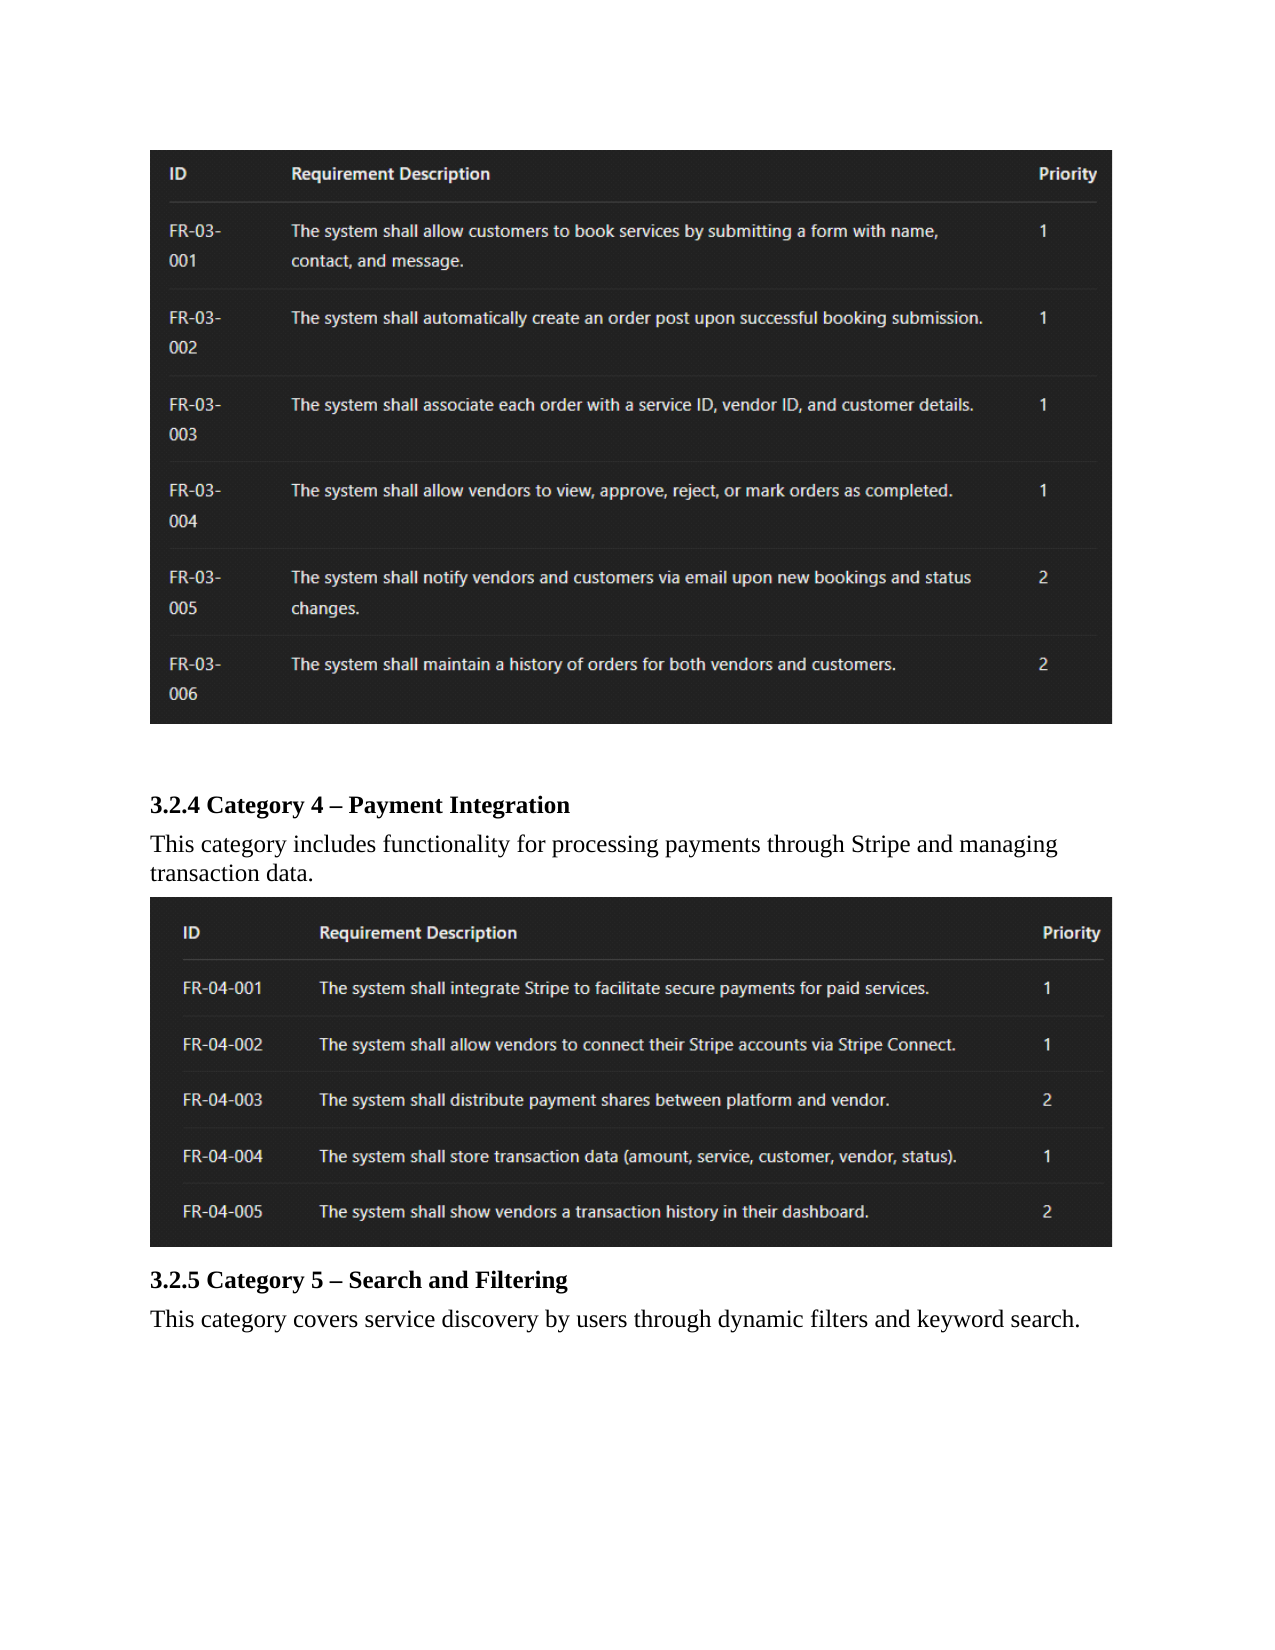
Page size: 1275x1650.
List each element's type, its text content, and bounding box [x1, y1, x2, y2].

picture [150, 150, 1113, 724]
text 3.2.5 Category 5 – Search and Filtering [150, 1265, 1125, 1294]
text 3.2.4 Category 4 – Payment Integration [150, 790, 1125, 819]
text This category covers service discovery by users through dynamic filters and keyword search. [150, 1304, 1125, 1333]
picture [150, 897, 1113, 1247]
text This category includes functionality for processing payments through Stripe and managing transaction data. [150, 829, 1125, 887]
